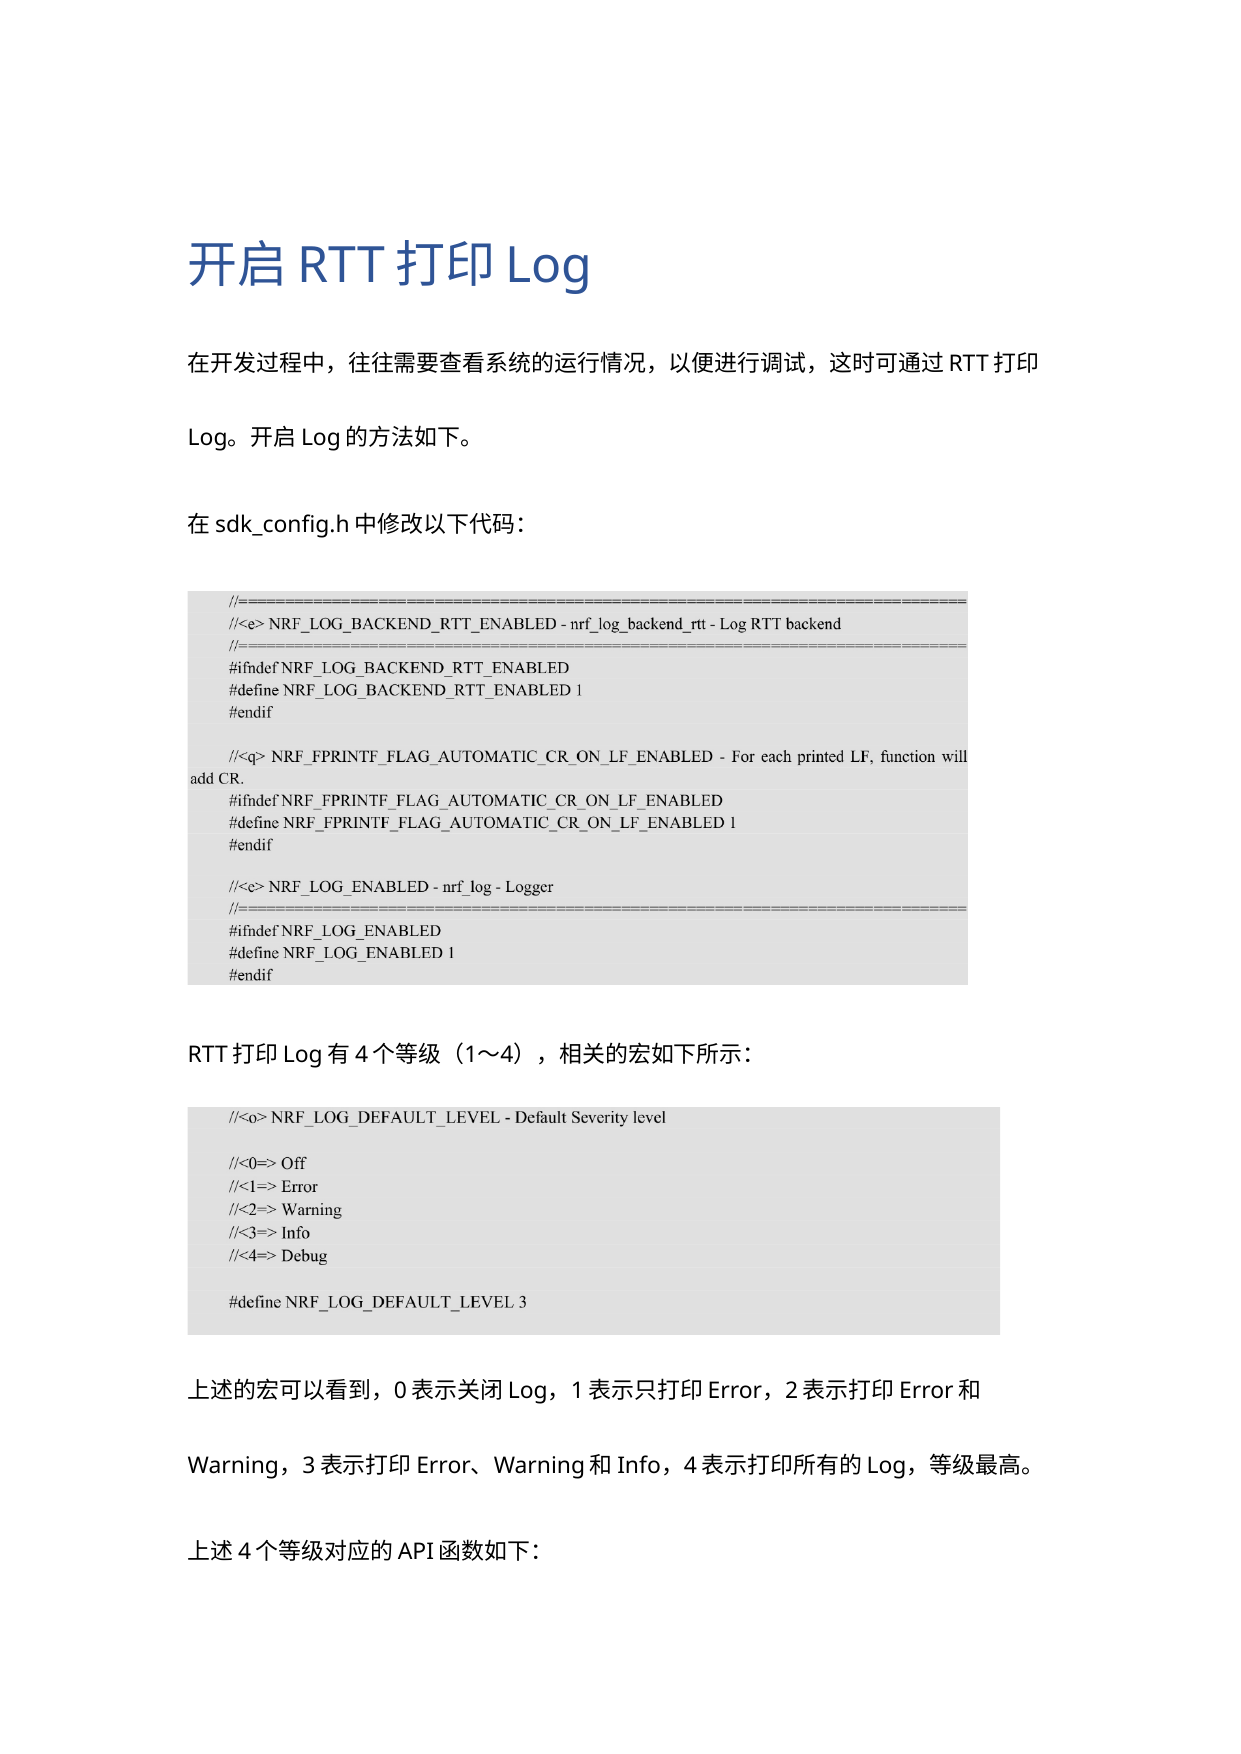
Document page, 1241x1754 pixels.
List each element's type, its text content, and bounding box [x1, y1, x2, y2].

text 上述4个等级对应的API函数如下： [187, 1517, 1053, 1582]
text 在sdk_config.h中修改以下代码： [187, 490, 1053, 555]
subtitle 开启RTT打印Log [187, 212, 1053, 309]
text 在开发过程中，往往需要查看系统的运行情况，以便进行调试，这时可通过RTT打印Log。开启Log的方法如下。 [187, 329, 1053, 468]
picture [187, 1107, 1001, 1335]
picture [187, 591, 968, 985]
text RTT打印Log有4个等级（1～4），相关的宏如下所示： [187, 1021, 1053, 1086]
text 上述的宏可以看到，0表示关闭Log，1表示只打印Error，2表示打印Error和Warning，3表示打印Error、Warning和Info，4表示打印所有的Log，等级最高。 [187, 1356, 1053, 1496]
